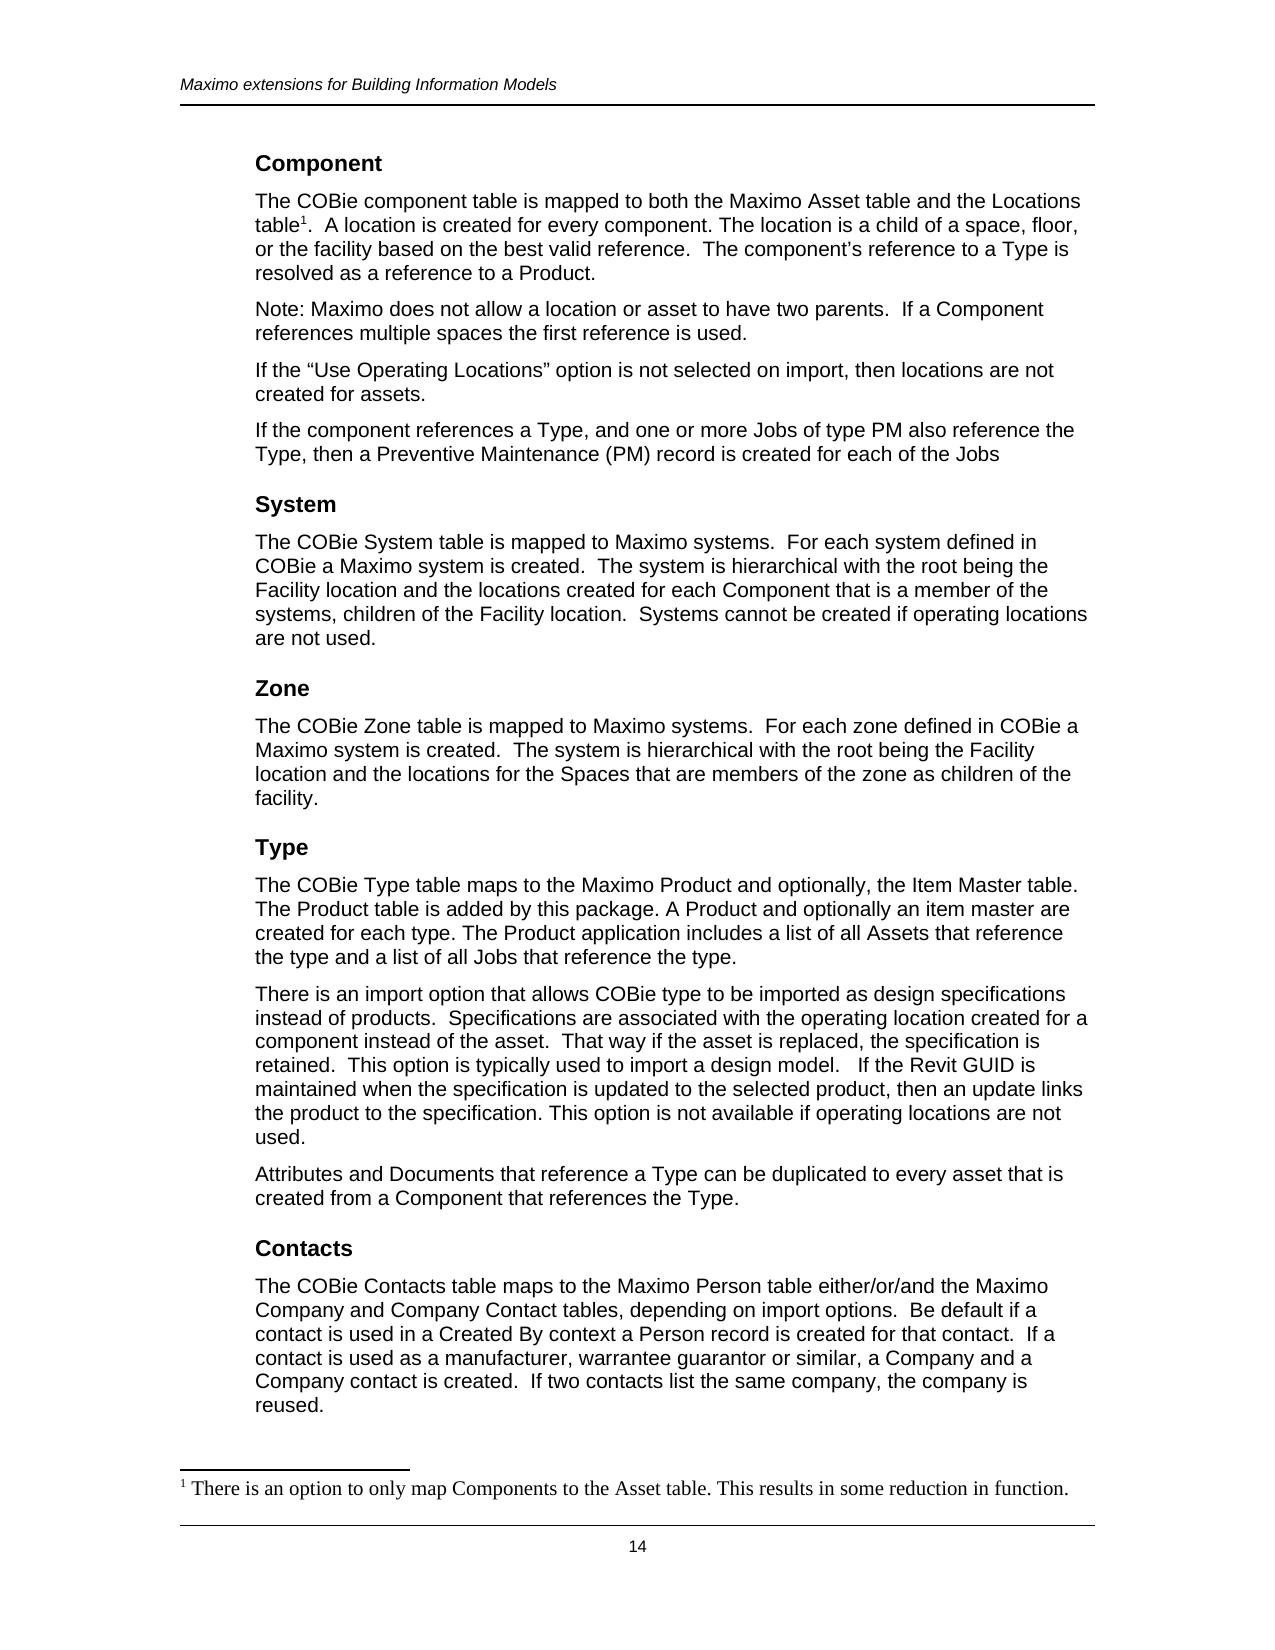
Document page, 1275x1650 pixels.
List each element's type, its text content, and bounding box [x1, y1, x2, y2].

text There is an import option that allows COBie type to be imported as design specifications instead of products. Specifications are associated with the operating location created for a component instead of the asset. That way if the asset is replaced, the specification is retained. This option is typically used to import a design model. If the Revit GUID is maintained when the specification is updated to the selected product, then an update links the product to the specification. This option is not available if operating locations are not used. [255, 981, 1095, 1149]
subtitle System [255, 491, 1095, 517]
text The COBie System table is mapped to Maximo systems. For each system defined in COBie a Maximo system is created. The system is hierarchical with the root being the Facility location and the locations created for each Component that is a member of the systems, children of the Facility location. Systems cannot be created if operating locations are not used. [255, 530, 1095, 649]
subtitle Zone [255, 674, 1095, 701]
text The COBie Contacts table maps to the Maximo Person table either/or/and the Maximo Company and Company Contact tables, depending on import options. Be default if a contact is used in a Created By context a Person record is created for that contact. If a contact is used as a manufacturer, warrantee guarantor or similar, a Company and a Company contact is created. If two contacts list the same company, the company is reused. [255, 1273, 1095, 1417]
subtitle Type [255, 834, 1095, 861]
text If the “Use Operating Locations” option is not selected on import, then locations are not created for assets. [255, 358, 1095, 406]
subtitle Component [255, 150, 1095, 176]
text If the component references a Type, and one or more Jobs of type PM also reference the Type, then a Preventive Maintenance (PM) record is created for each of the Jobs [255, 418, 1095, 466]
text The COBie Type table maps to the Maximo Product and optionally, the Item Master table. The Product table is added by this package. A Product and optionally an item master are created for each type. The Product application includes a list of all Assets that reference the type and a list of all Jobs that reference the type. [255, 873, 1095, 969]
text Attributes and Documents that reference a Type can be duplicated to every asset that is created from a Component that references the Type. [255, 1162, 1095, 1209]
text Note: Maximo does not allow a location or asset to have two parents. If a Component references multiple spaces the first reference is used. [255, 297, 1095, 345]
text The COBie component table is mapped to both the Maximo Asset table and the Locations table. A location is created for every component. The location is a child of a space, floor, or the facility based on the best valid reference. The component’s reference to a Type is resolved as a reference to a Product. [255, 189, 1095, 285]
text The COBie Zone table is mapped to Maximo systems. For each zone defined in COBie a Maximo system is created. The system is hierarchical with the root being the Facility location and the locations for the Spaces that are members of the zone as children of the facility. [255, 713, 1095, 809]
subtitle Contacts [255, 1234, 1095, 1261]
